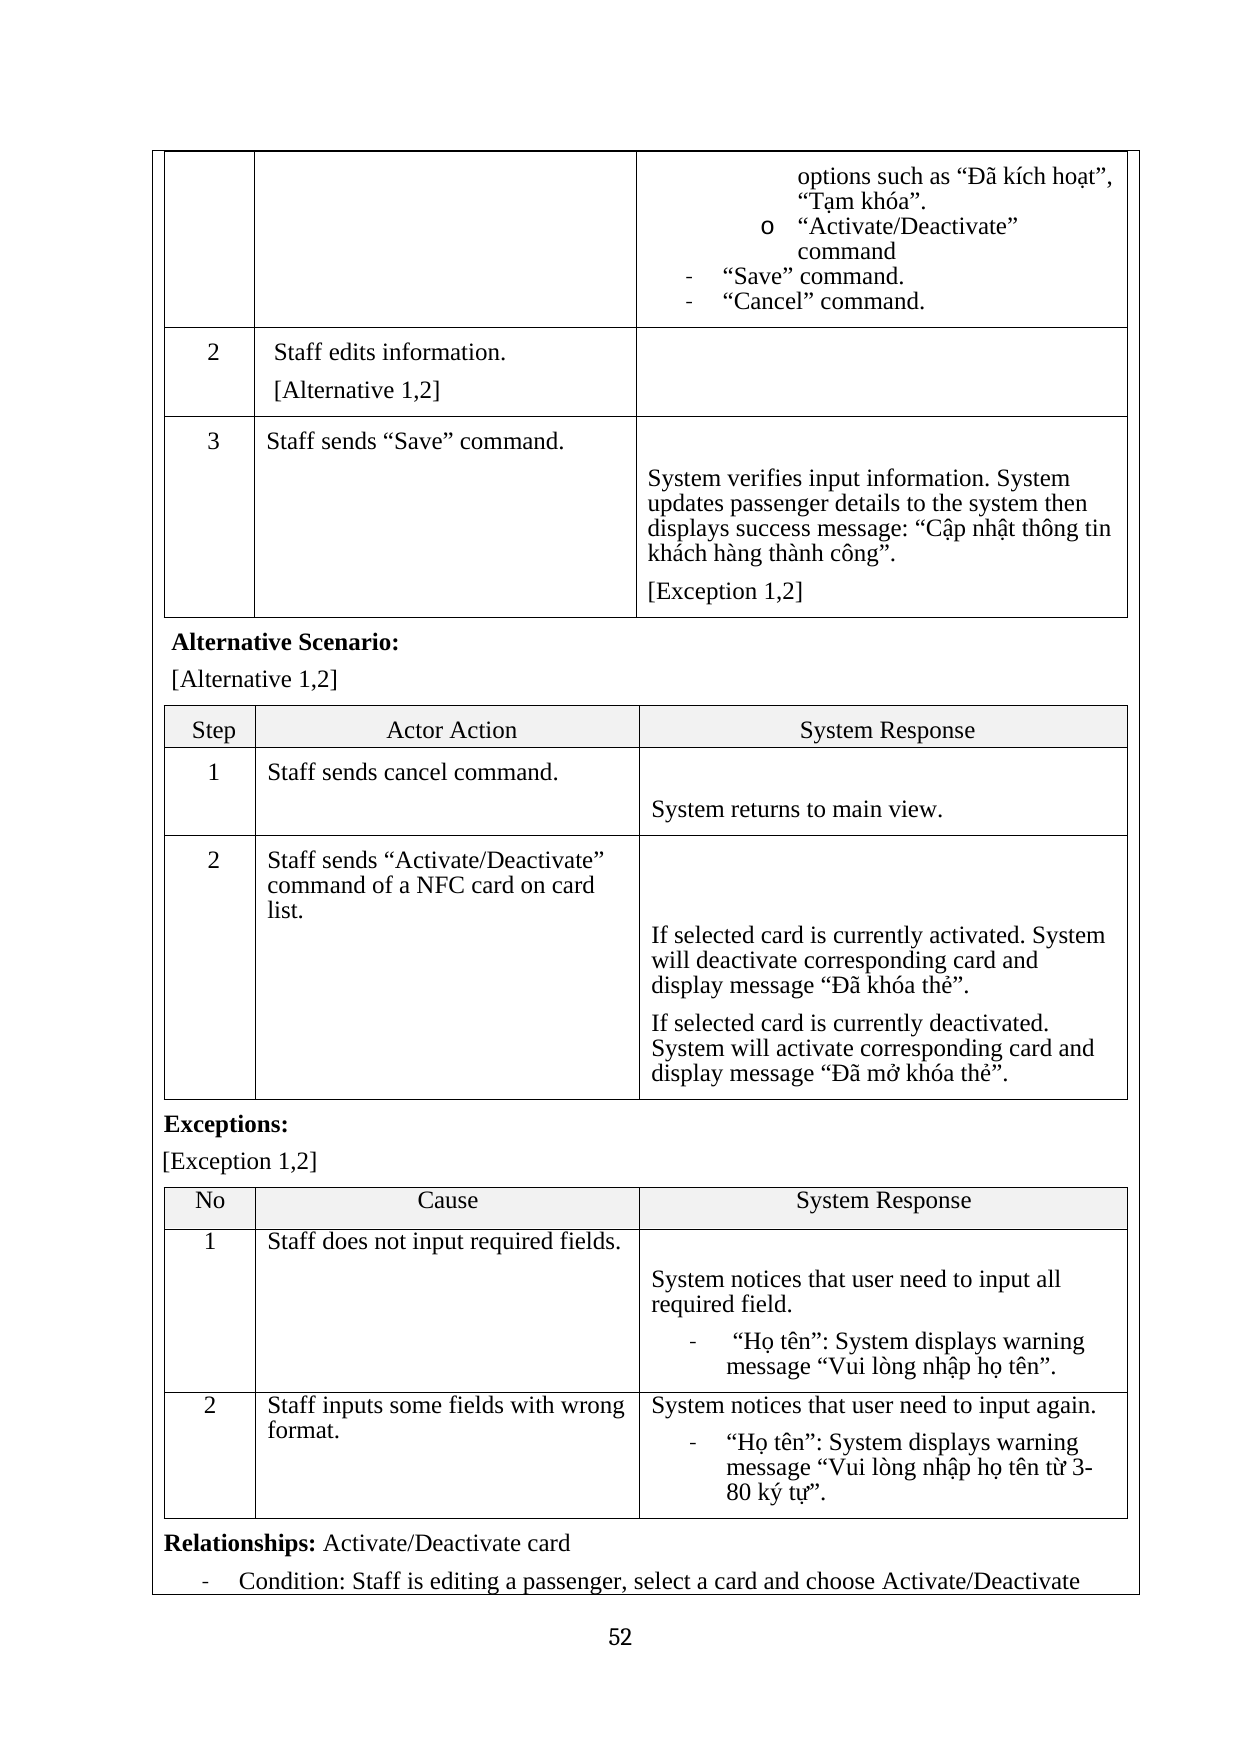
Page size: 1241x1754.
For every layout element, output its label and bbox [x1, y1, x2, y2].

table_cell [153, 151, 1139, 1594]
